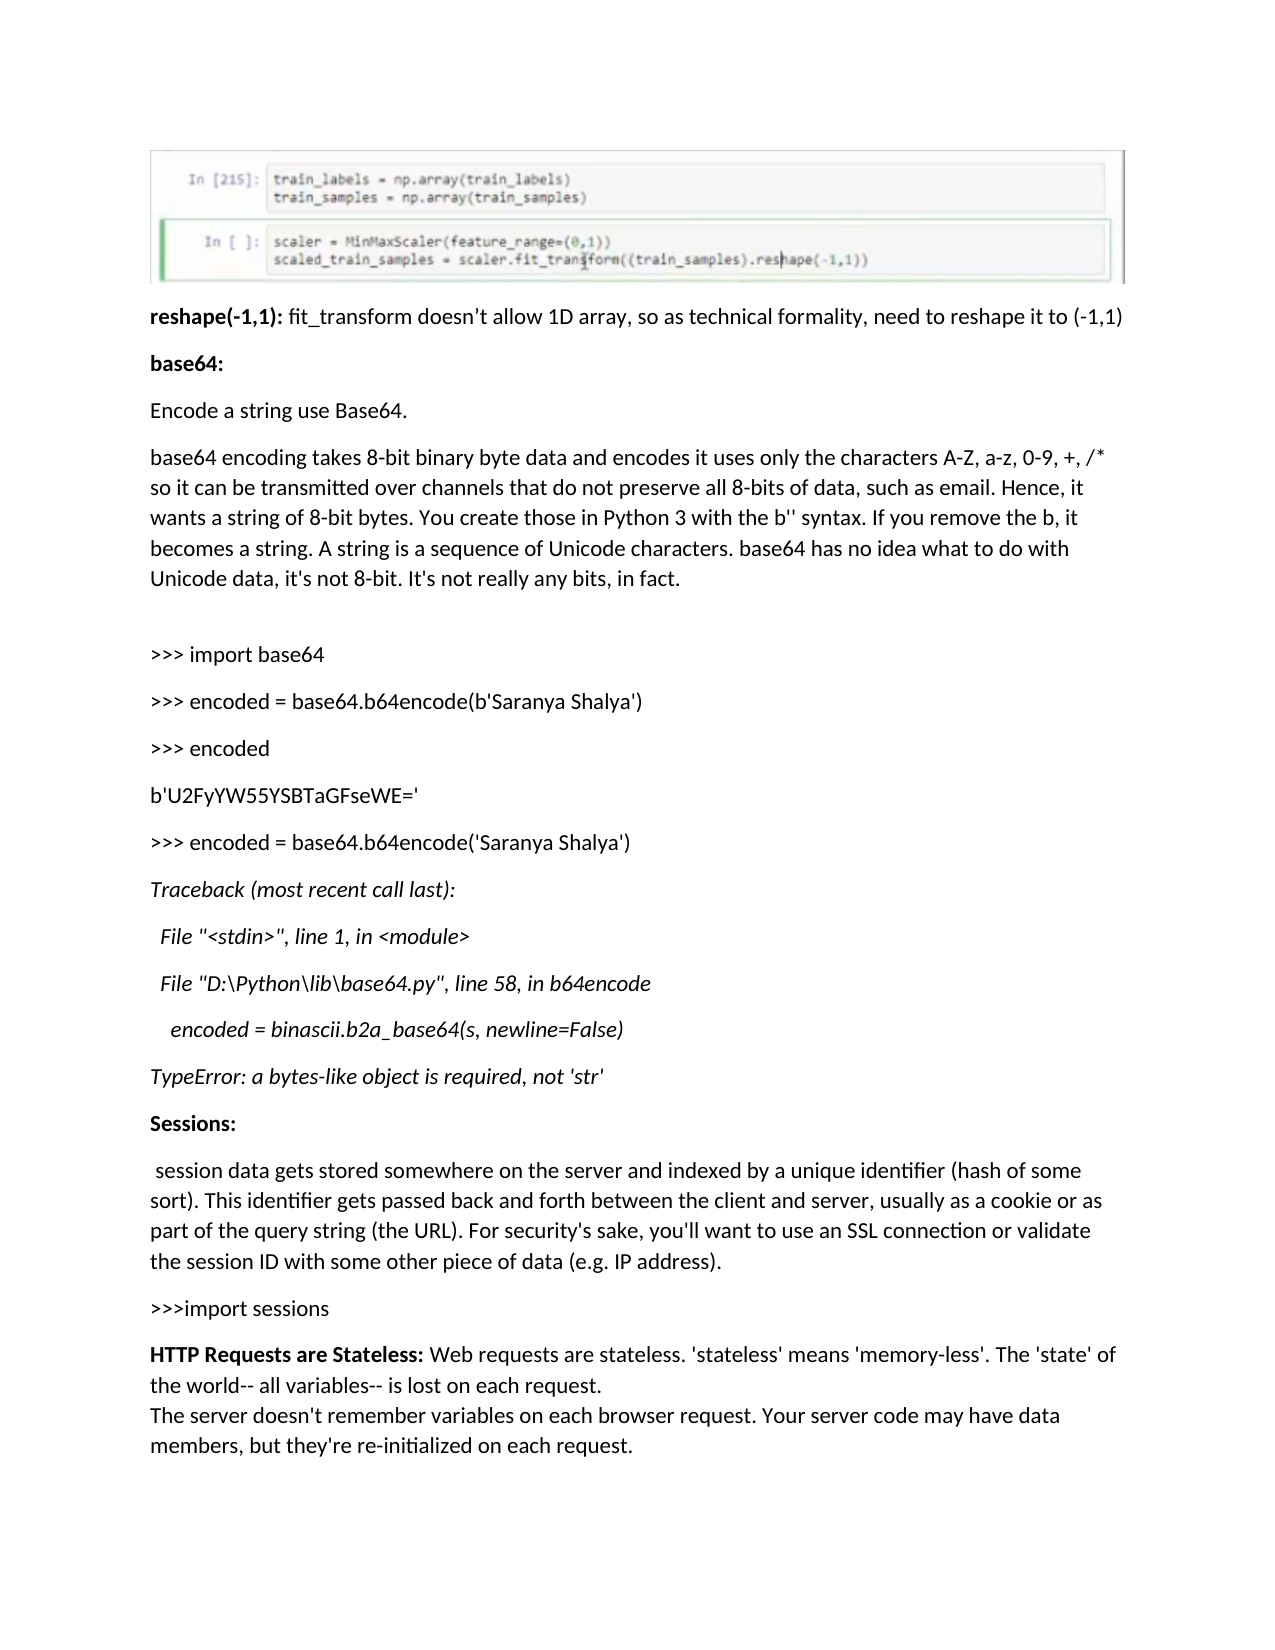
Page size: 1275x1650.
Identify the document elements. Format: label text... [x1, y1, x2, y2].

text encoded = binascii.b2a_base64(s, newline=False) [150, 1016, 1125, 1043]
text base64 encoding takes 8-bit binary byte data and encodes it uses only the characters A-Z, a-z, 0-9, +, /* so it can be transmitted over channels that do not preserve all 8-bits of data, such as email. Hence, it wants a string of 8-bit bytes. You create those in Python 3 with the b'' syntax. If you remove the b, it becomes a string. A string is a sequence of Unicode characters. base64 has no idea what to do with Unicode data, it's not 8-bit. It's not really any bits, in fact. [150, 443, 1125, 622]
text File "<stdin>", line 1, in <module> [150, 922, 1125, 950]
text TypeError: a bytes-like object is required, not 'str' [150, 1062, 1125, 1090]
text Sessions: [150, 1109, 1125, 1137]
text >>> encoded [150, 734, 1125, 762]
text Encode a string use Base64. [150, 396, 1125, 424]
text base64: [150, 349, 1125, 377]
text HTTP Requests are Stateless: Web requests are stateless. 'stateless' means 'memory-less'. The 'state' of the world-- all variables-- is lost on each request. The server doesn't remember variables on each browser request. Your server code may have data members, but they're re-initialized on each request. [150, 1341, 1125, 1489]
text reshape(-1,1): fit_transform doesn’t allow 1D array, so as technical formality, need to reshape it to (-1,1) [150, 302, 1125, 331]
text File "D:\Python\lib\base64.py", line 58, in b64encode [150, 969, 1125, 997]
picture [150, 150, 1125, 284]
text >>> encoded = base64.b64encode(b'Saranya Shalya') [150, 687, 1125, 715]
text session data gets stored somewhere on the server and indexed by a unique identifier (hash of some sort). This identifier gets passed back and forth between the client and server, usually as a cookie or as part of the query string (the URL). For security's sake, you'll want to use an SSL connection or validate the session ID with some other piece of data (e.g. IP address). [150, 1156, 1125, 1275]
text >>> import base64 [150, 641, 1125, 668]
text >>> encoded = base64.b64encode('Saranya Shalya') [150, 828, 1125, 856]
text Traceback (most recent call last): [150, 875, 1125, 903]
text b'U2FyYW55YSBTaGFseWE=' [150, 781, 1125, 809]
text >>>import sessions [150, 1294, 1125, 1322]
